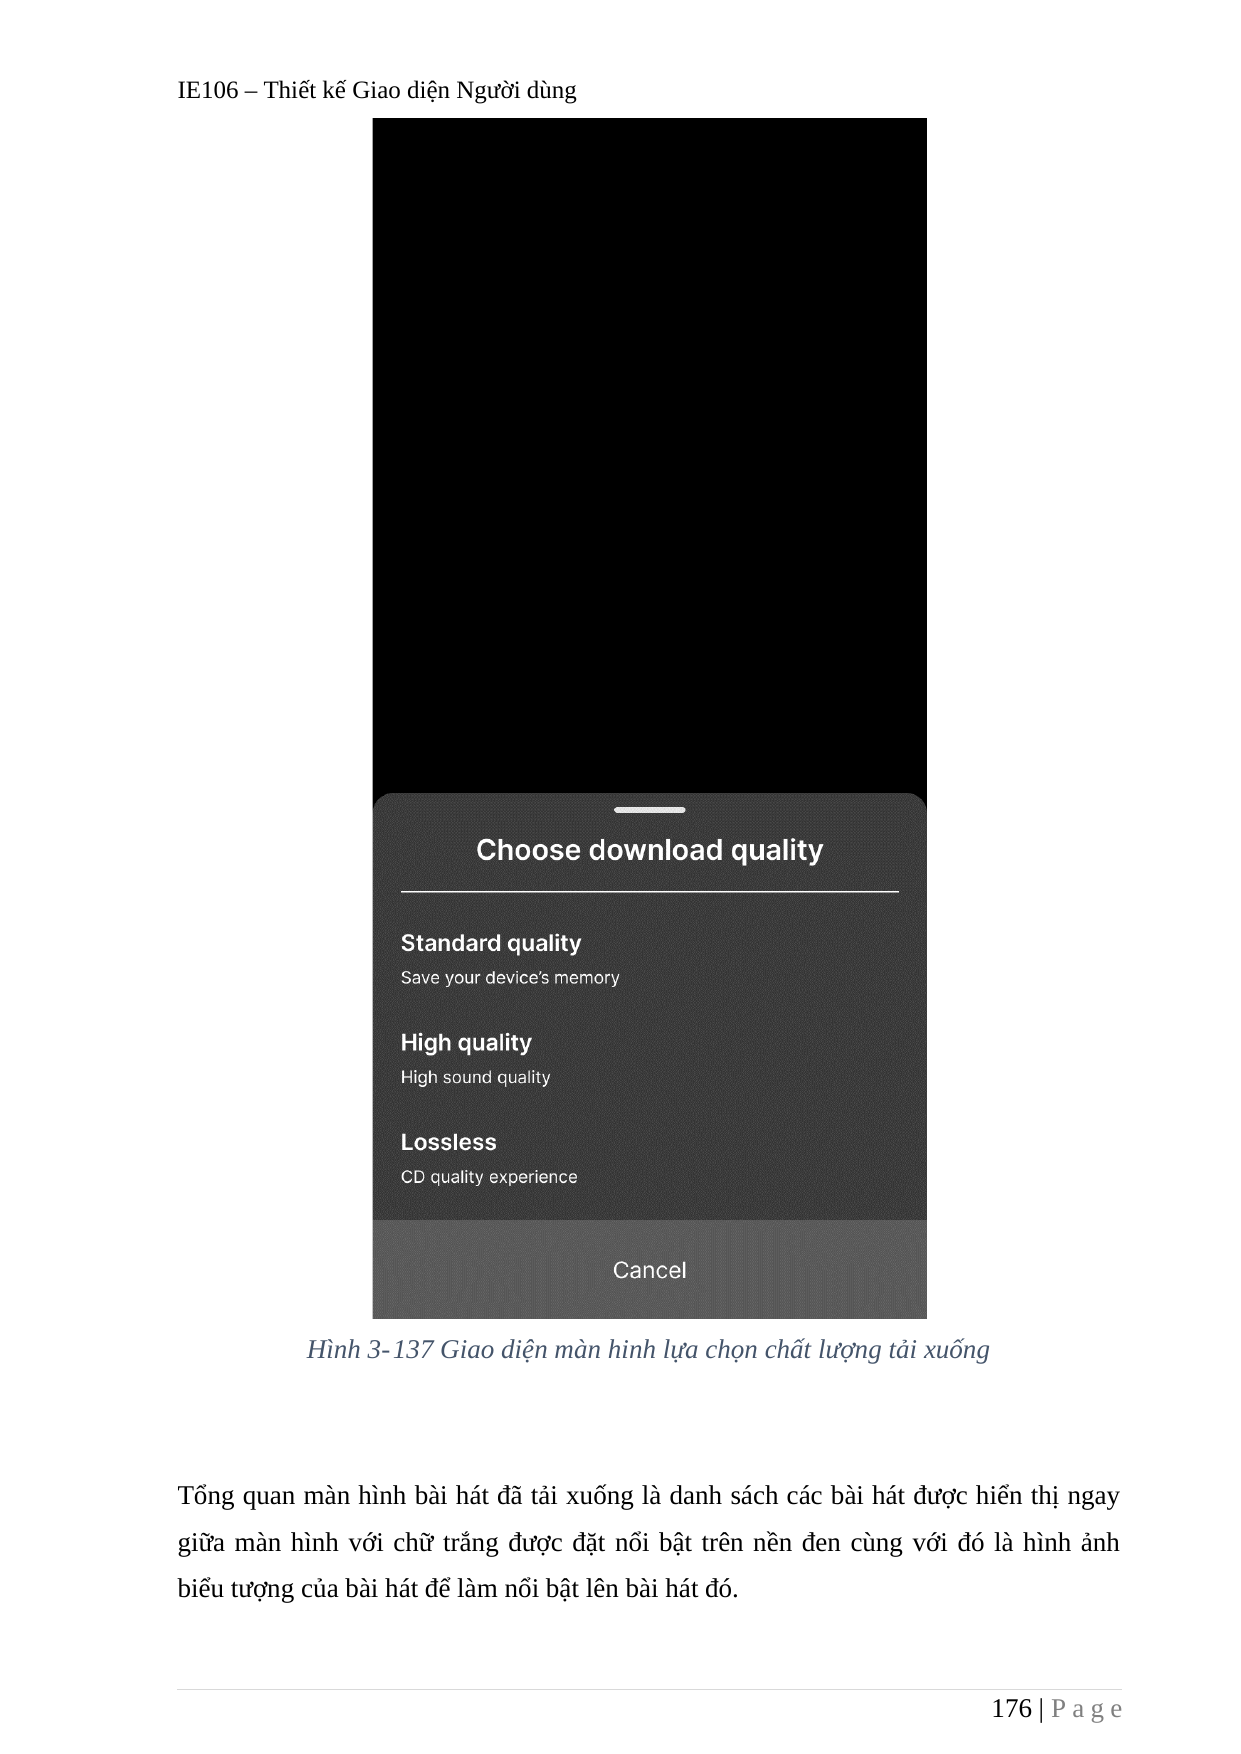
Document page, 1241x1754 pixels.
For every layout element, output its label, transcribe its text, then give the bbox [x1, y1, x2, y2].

picture [372, 118, 927, 1319]
text Tổng quan màn hình bài hát đã tải xuống là danh sách các bài hát được hiển thị ngay giữa màn hình với chữ trắng được đặt nổi bật trên nền đen cùng với đó là hình ảnh biểu tượng của bài hát để làm nổi bật lên bài hát đó. [177, 1479, 1122, 1603]
